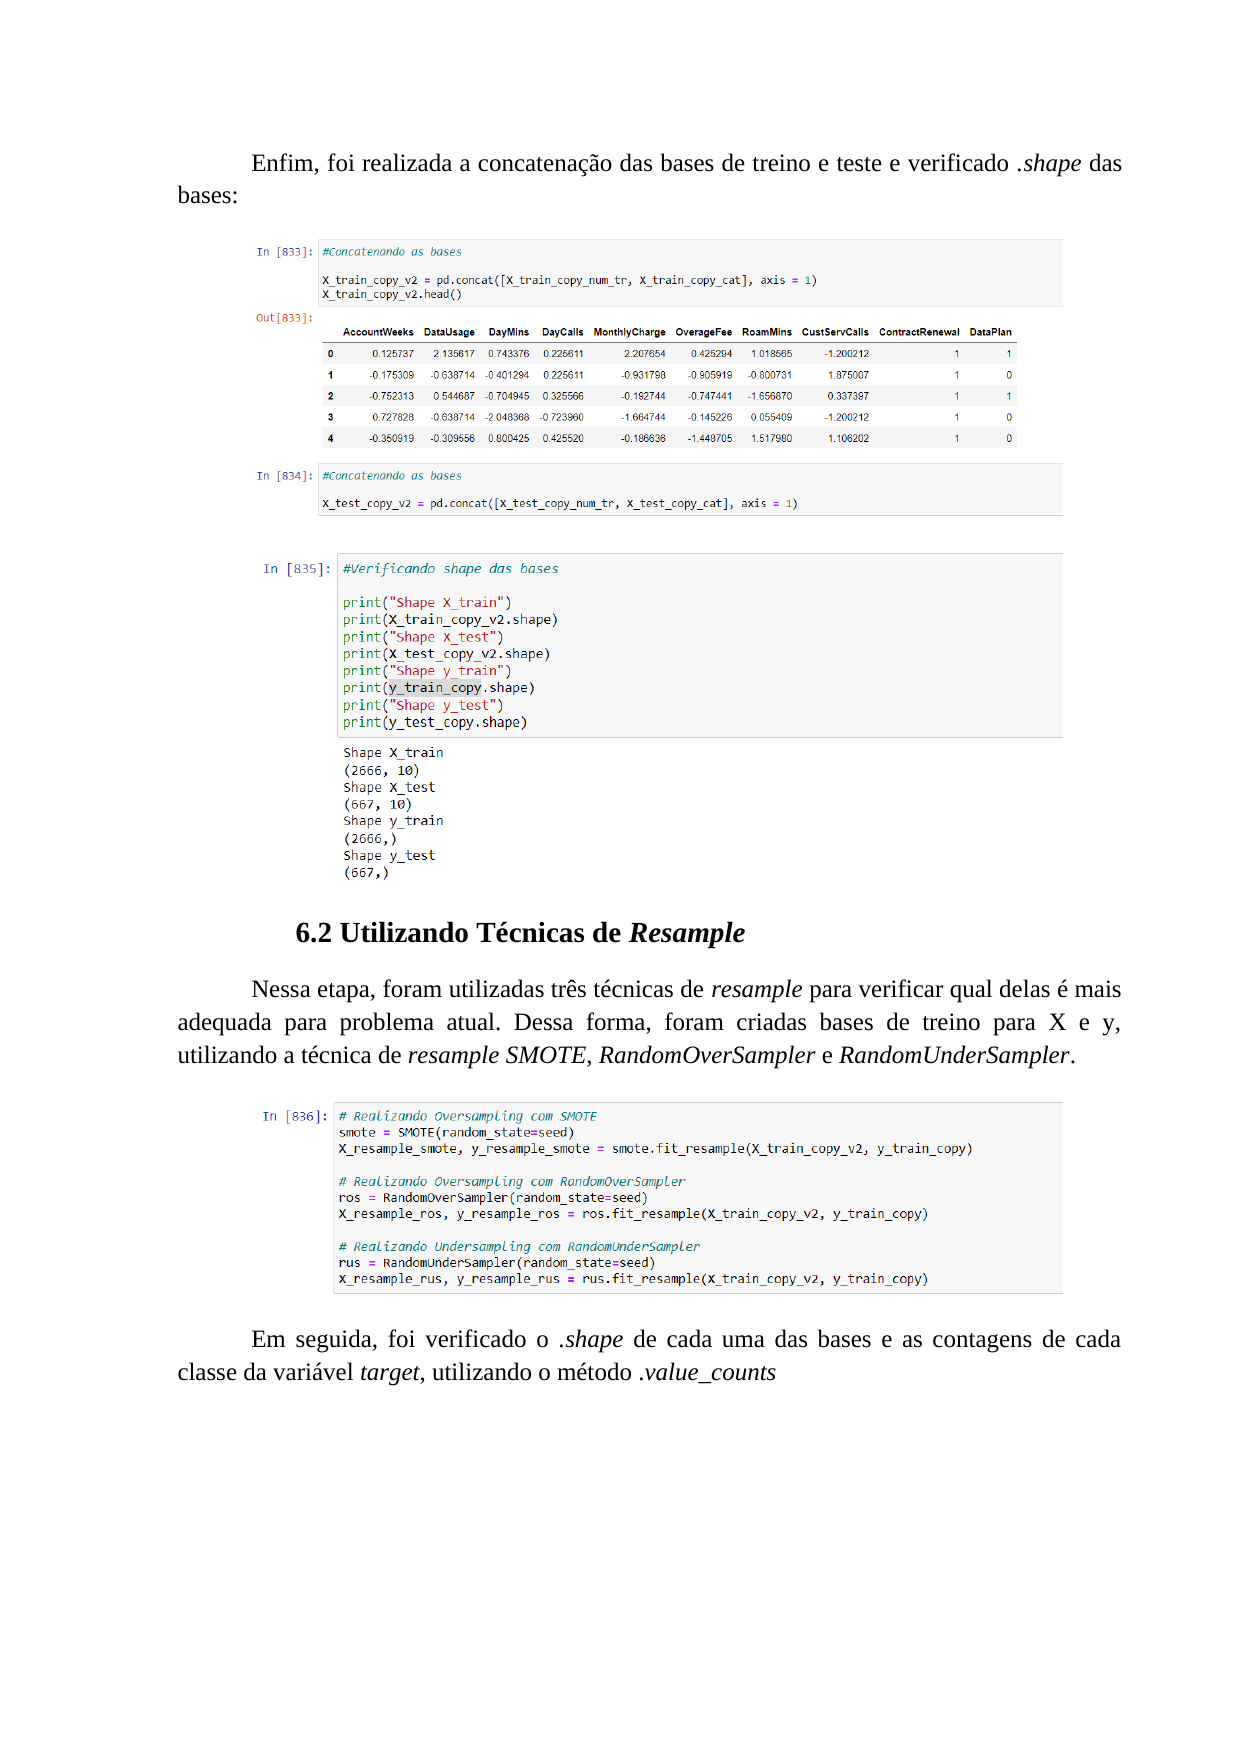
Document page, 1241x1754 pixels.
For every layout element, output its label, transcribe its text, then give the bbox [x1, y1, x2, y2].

picture [251, 548, 1064, 890]
text Enfim, foi realizada a concatenação das bases de treino e teste e verificado .shape das bases: [177, 148, 1122, 209]
picture [251, 234, 1064, 524]
text Em seguida, foi verificado o .shape de cada uma das bases e as contagens de cada classe da variável target, utilizando o método .value_counts [177, 1324, 1122, 1386]
picture [251, 1094, 1064, 1299]
text Nessa etapa, foram utilizadas três técnicas de resample para verificar qual delas é mais adequada para problema atual. Dessa forma, foram criadas bases de treino para X e y, utilizando a técnica de resample SMOTE, RandomOverSampler e RandomUnderSampler. [177, 974, 1122, 1069]
list Utilizando Técnicas de Resample [295, 915, 1122, 948]
